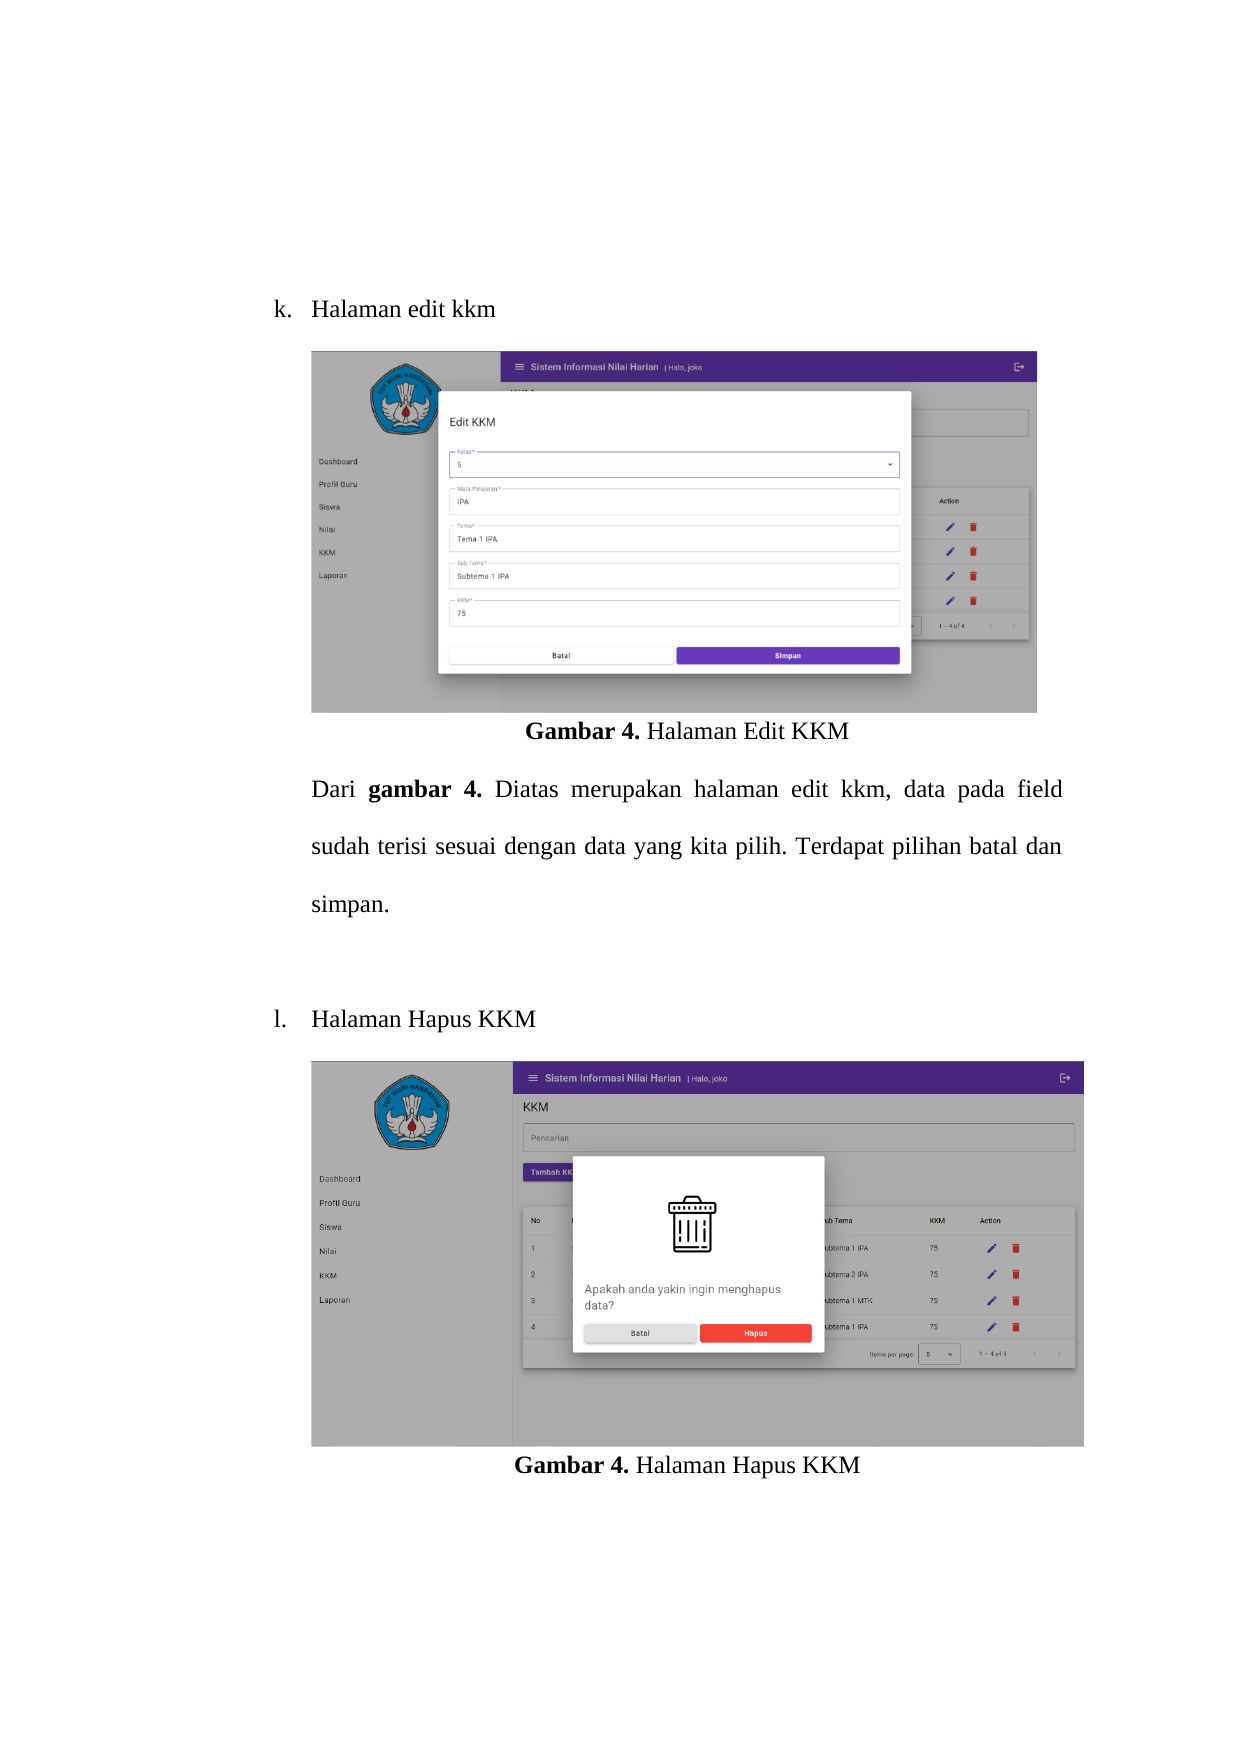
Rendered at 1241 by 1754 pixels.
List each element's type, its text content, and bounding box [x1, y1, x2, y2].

list Dari gambar 4. Diatas merupakan halaman edit kkm, data pada field sudah terisi sesuai dengan data yang kita pilih. Terdapat pilihan batal dan simpan. [311, 774, 1063, 918]
list Halaman Hapus KKM [274, 1004, 1063, 1033]
list Gambar 4. Halaman Hapus KKM [311, 1450, 1063, 1479]
list Gambar 4. Halaman Edit KKM [311, 716, 1063, 745]
picture [311, 1061, 1084, 1447]
list Halaman edit kkm [274, 294, 1063, 322]
picture [311, 351, 1038, 713]
